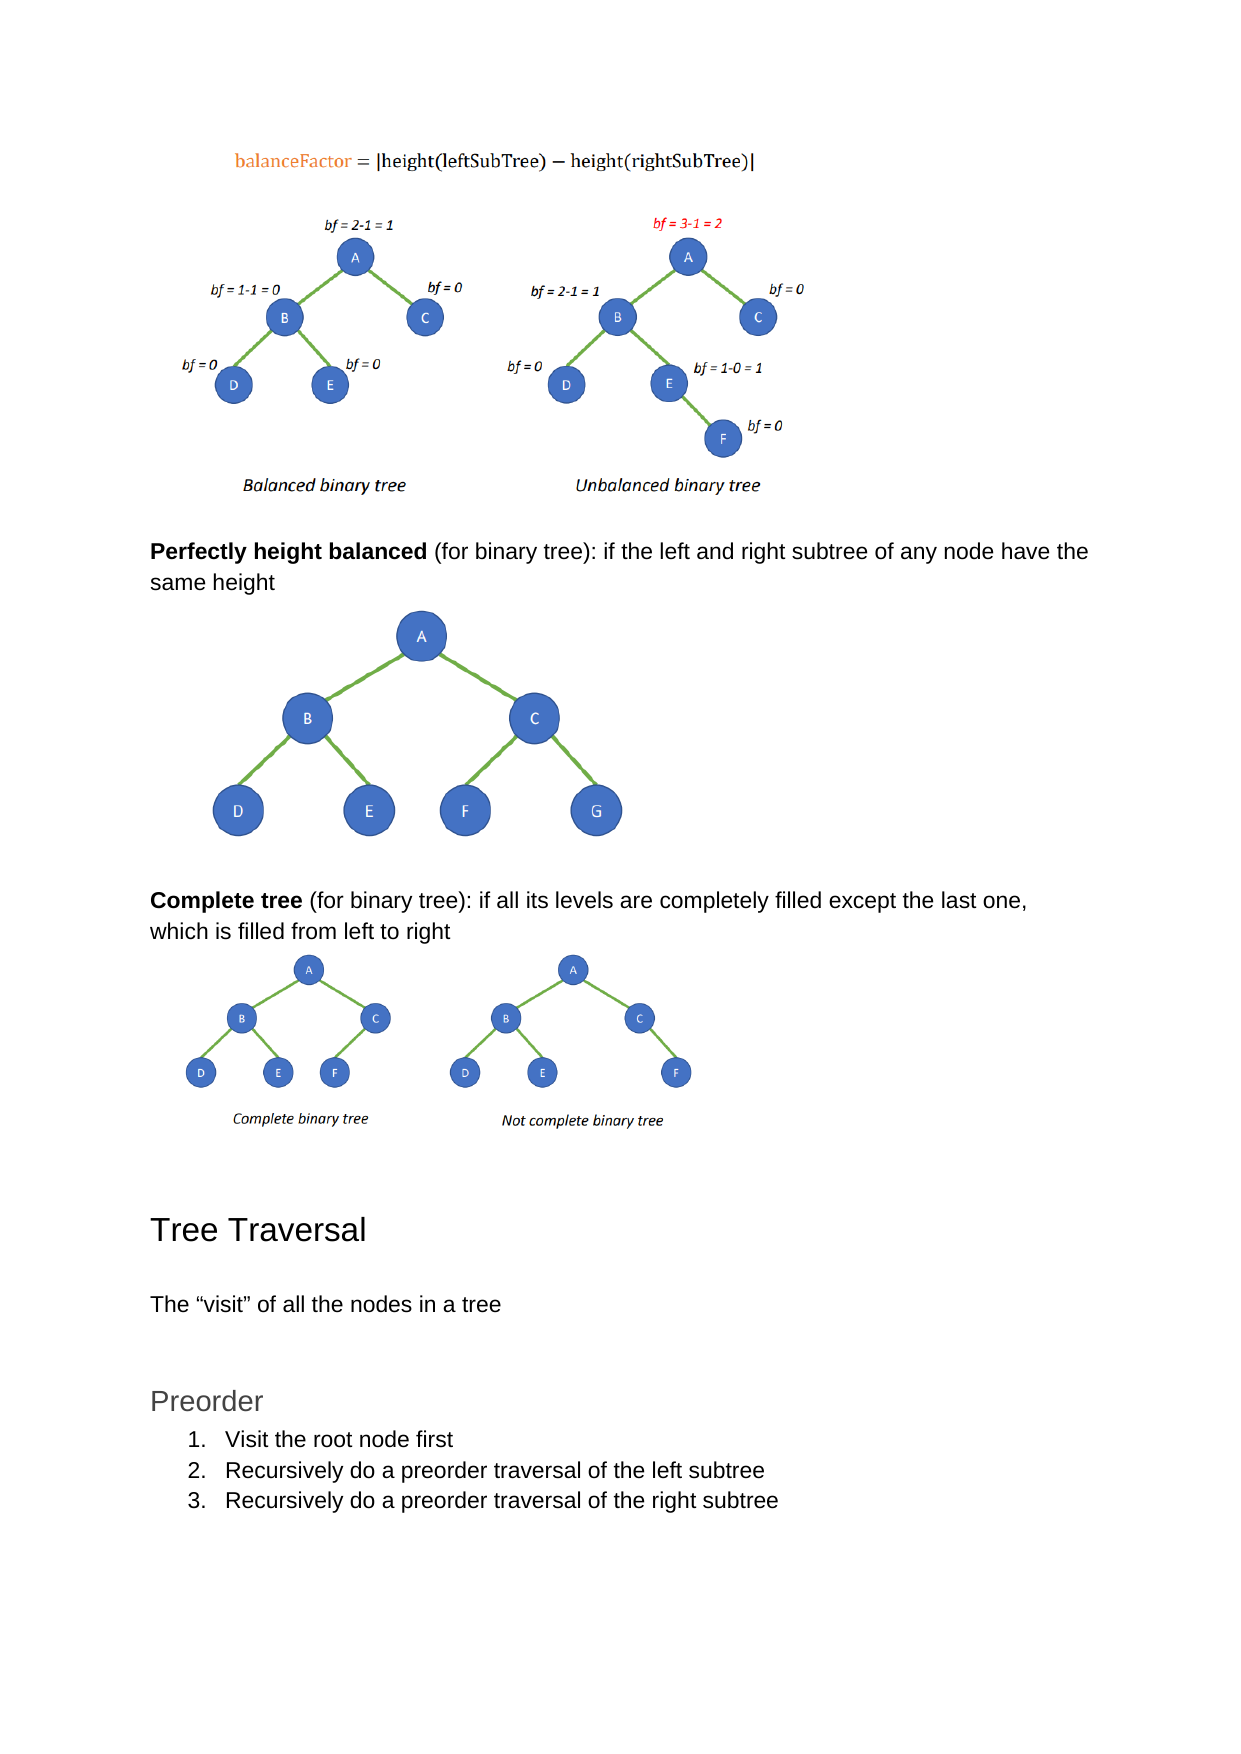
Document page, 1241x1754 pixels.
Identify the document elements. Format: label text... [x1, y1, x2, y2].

list Recursively do a preorder traversal of the right subtree [187, 1487, 1090, 1513]
picture [150, 947, 706, 1138]
subtitle Preorder [150, 1384, 1090, 1418]
text Complete tree (for binary tree): if all its levels are completely filled except the last one, which is filled from left to right [150, 887, 1090, 944]
list Visit the root node first [187, 1426, 1090, 1453]
text Perfectly height balanced (for binary tree): if the left and right subtree of any node have the same height [150, 538, 1090, 595]
text The “visit” of all the nodes in a tree [150, 1291, 1090, 1317]
list Recursively do a preorder traversal of the left subtree [187, 1457, 1090, 1483]
picture [150, 598, 672, 854]
subtitle Tree Traversal [150, 1209, 1090, 1248]
picture [150, 150, 817, 505]
